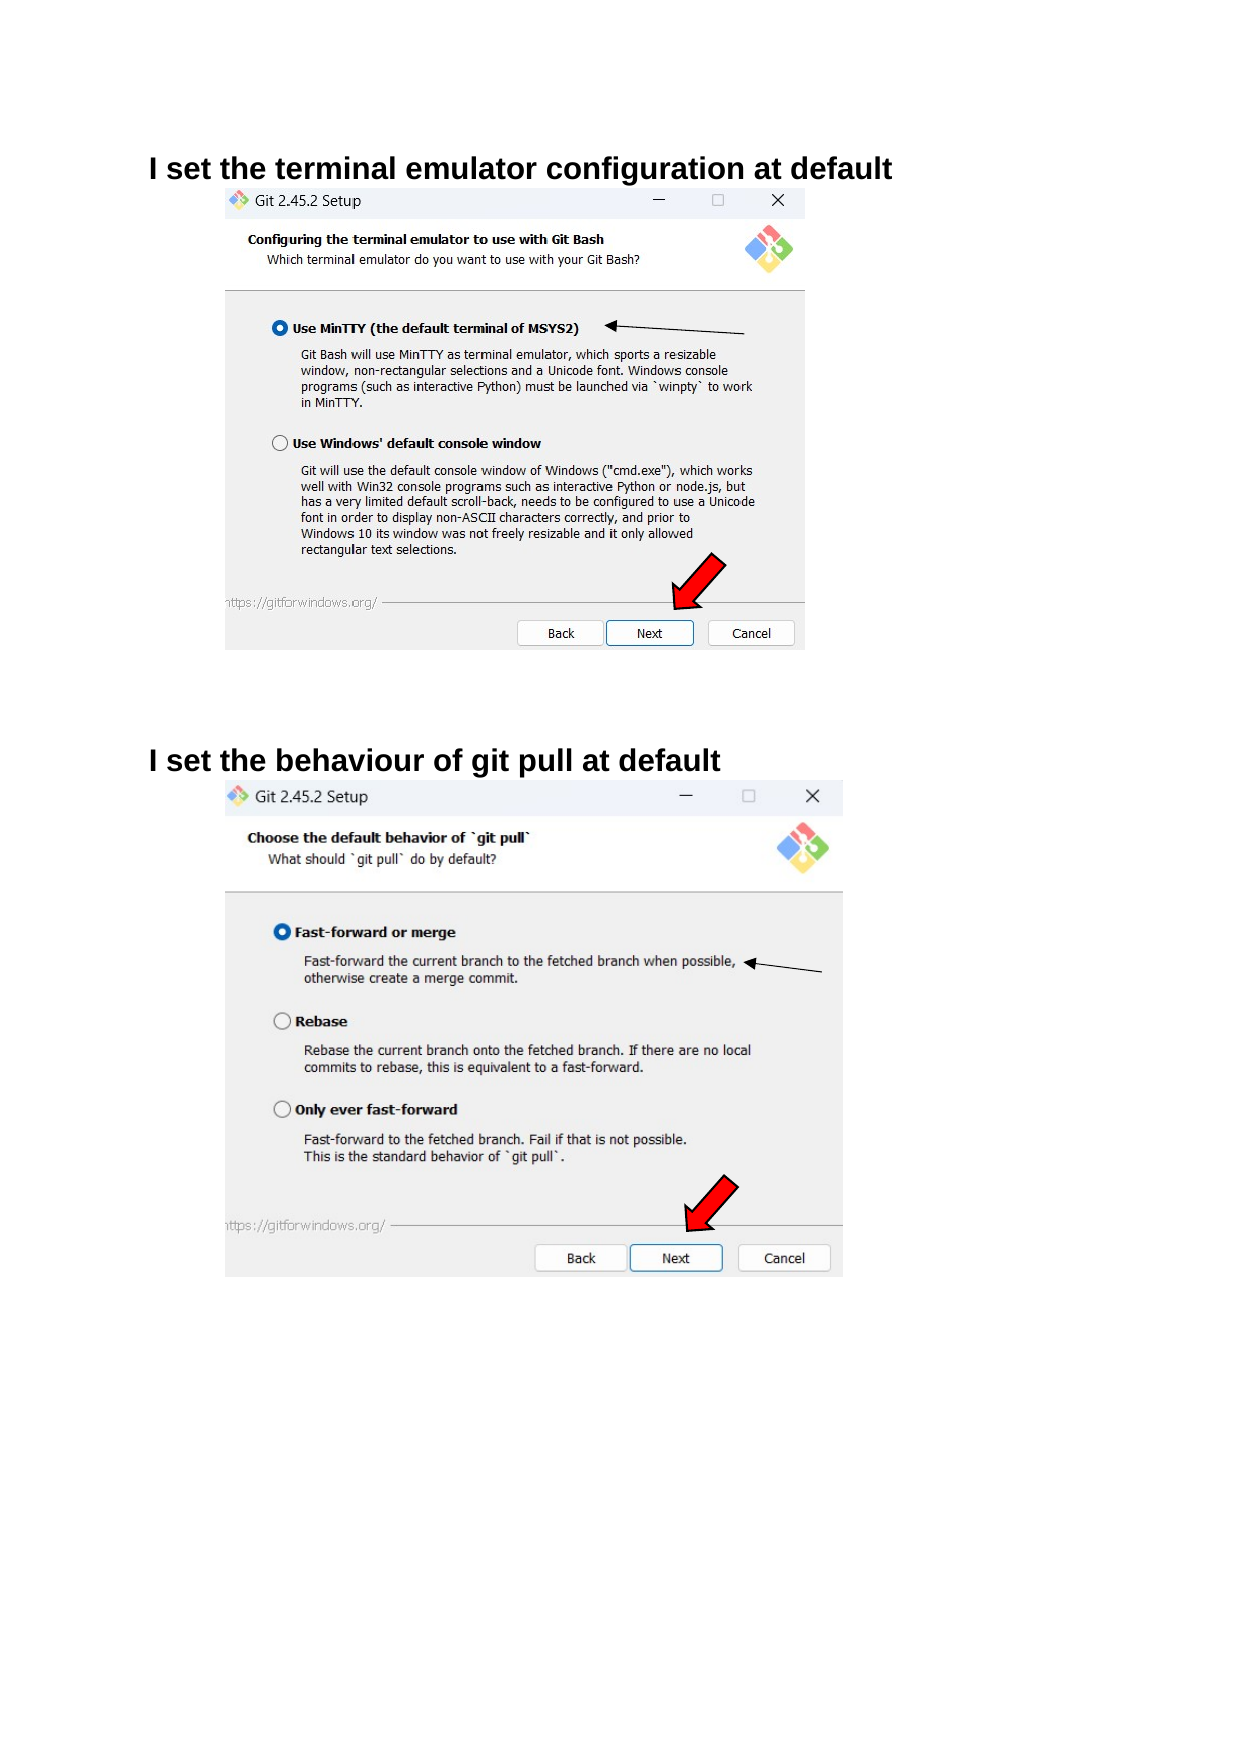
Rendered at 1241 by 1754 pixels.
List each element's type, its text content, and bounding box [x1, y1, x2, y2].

subtitle I set the terminal emulator configuration at default [148, 150, 1139, 186]
picture [225, 780, 843, 1277]
picture [225, 188, 805, 650]
subtitle I set the behaviour of git pull at default [148, 742, 1139, 778]
